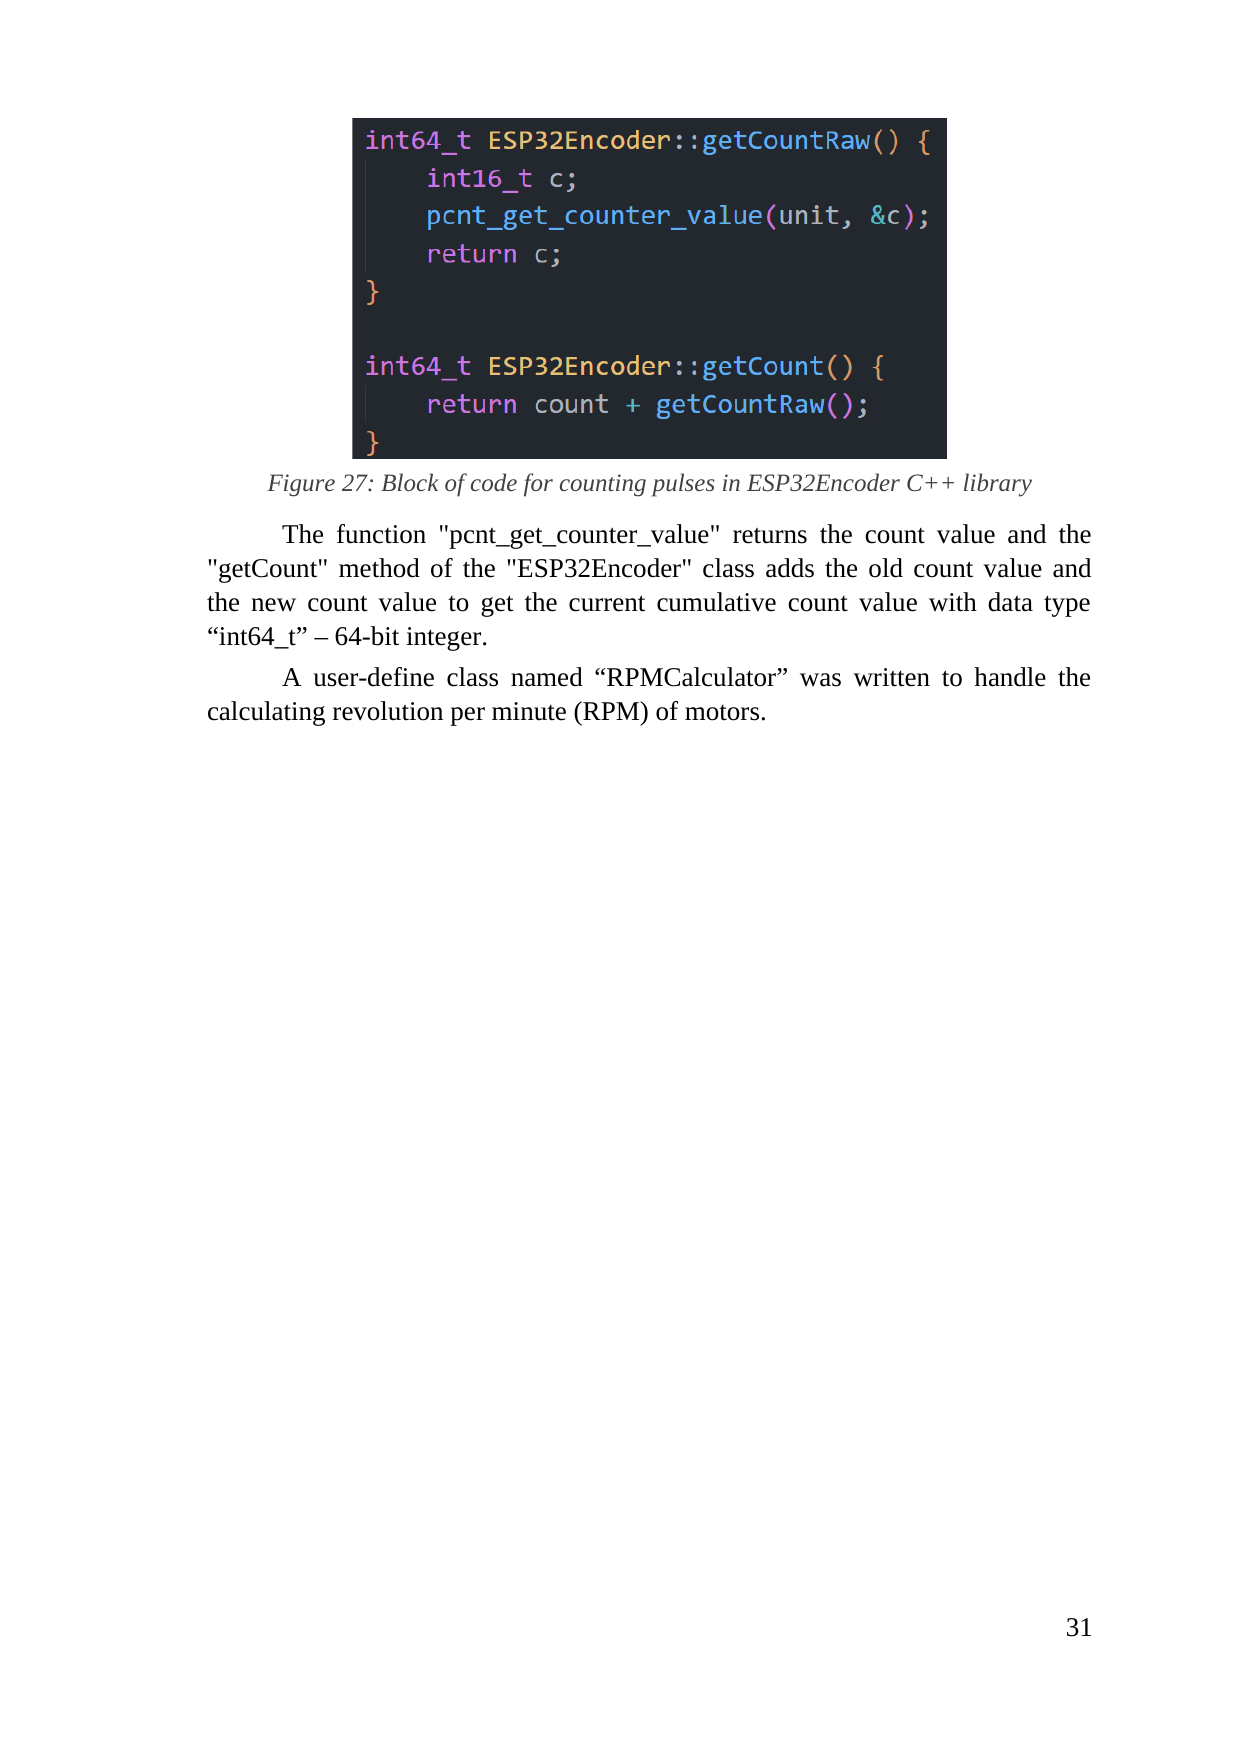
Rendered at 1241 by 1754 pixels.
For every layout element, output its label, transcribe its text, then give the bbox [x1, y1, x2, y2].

text A user-define class named “RPMCalculator” was written to handle the calculating revolution per minute (RPM) of motors. [207, 661, 1092, 726]
text The function "pcnt_get_counter_value" returns the count value and the "getCount" method of the "ESP32Encoder" class adds the old count value and the new count value to get the current cumulative count value with data type “int64_t” – 64-bit integer. [207, 518, 1092, 651]
picture [352, 118, 947, 459]
